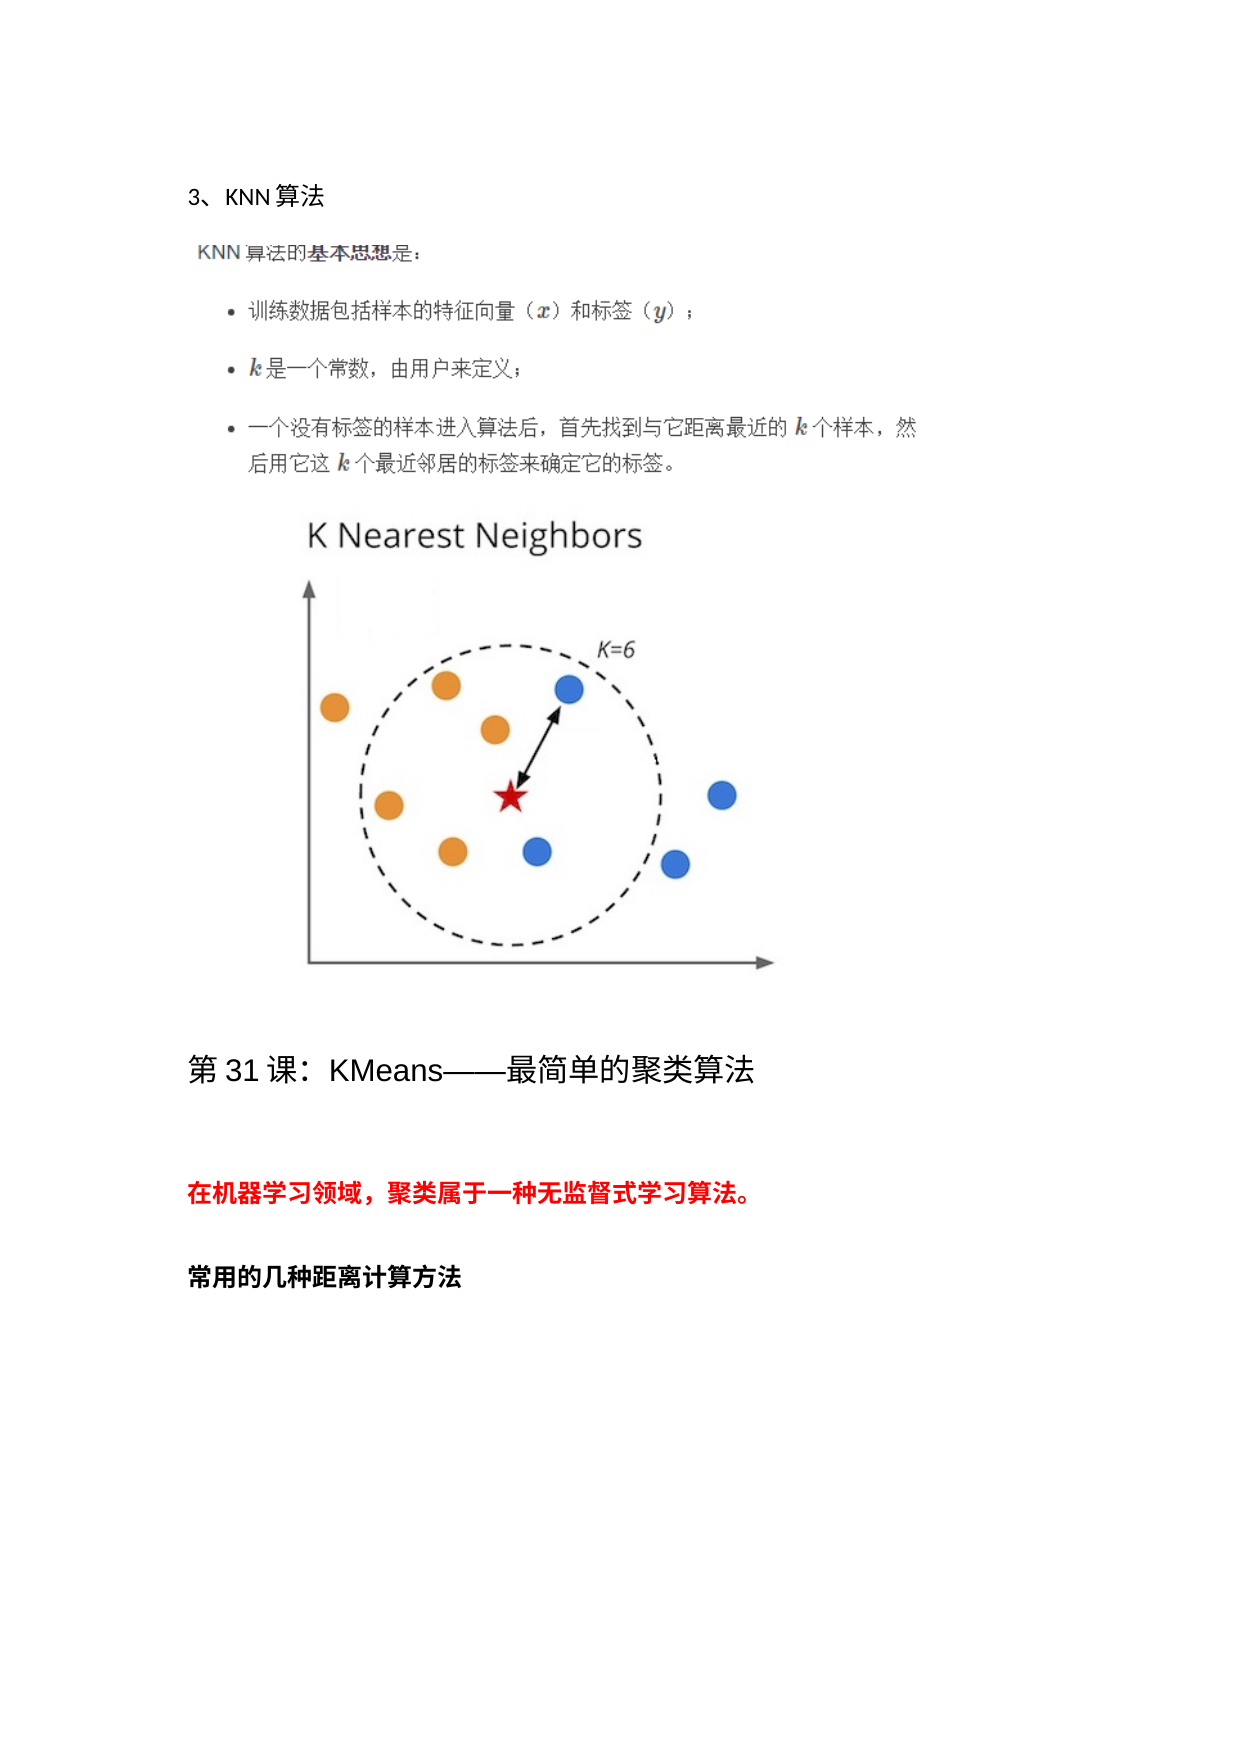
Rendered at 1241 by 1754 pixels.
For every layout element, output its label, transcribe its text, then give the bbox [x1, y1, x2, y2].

subtitle 第31课：KMeans——最简单的聚类算法 [187, 1035, 1053, 1100]
text 常用的几种距离计算方法 [187, 1243, 1053, 1308]
text 在机器学习领域，聚类属于一种无监督式学习算法。 [187, 1159, 1053, 1224]
picture [187, 245, 930, 992]
list KNN算法 [187, 162, 1053, 227]
